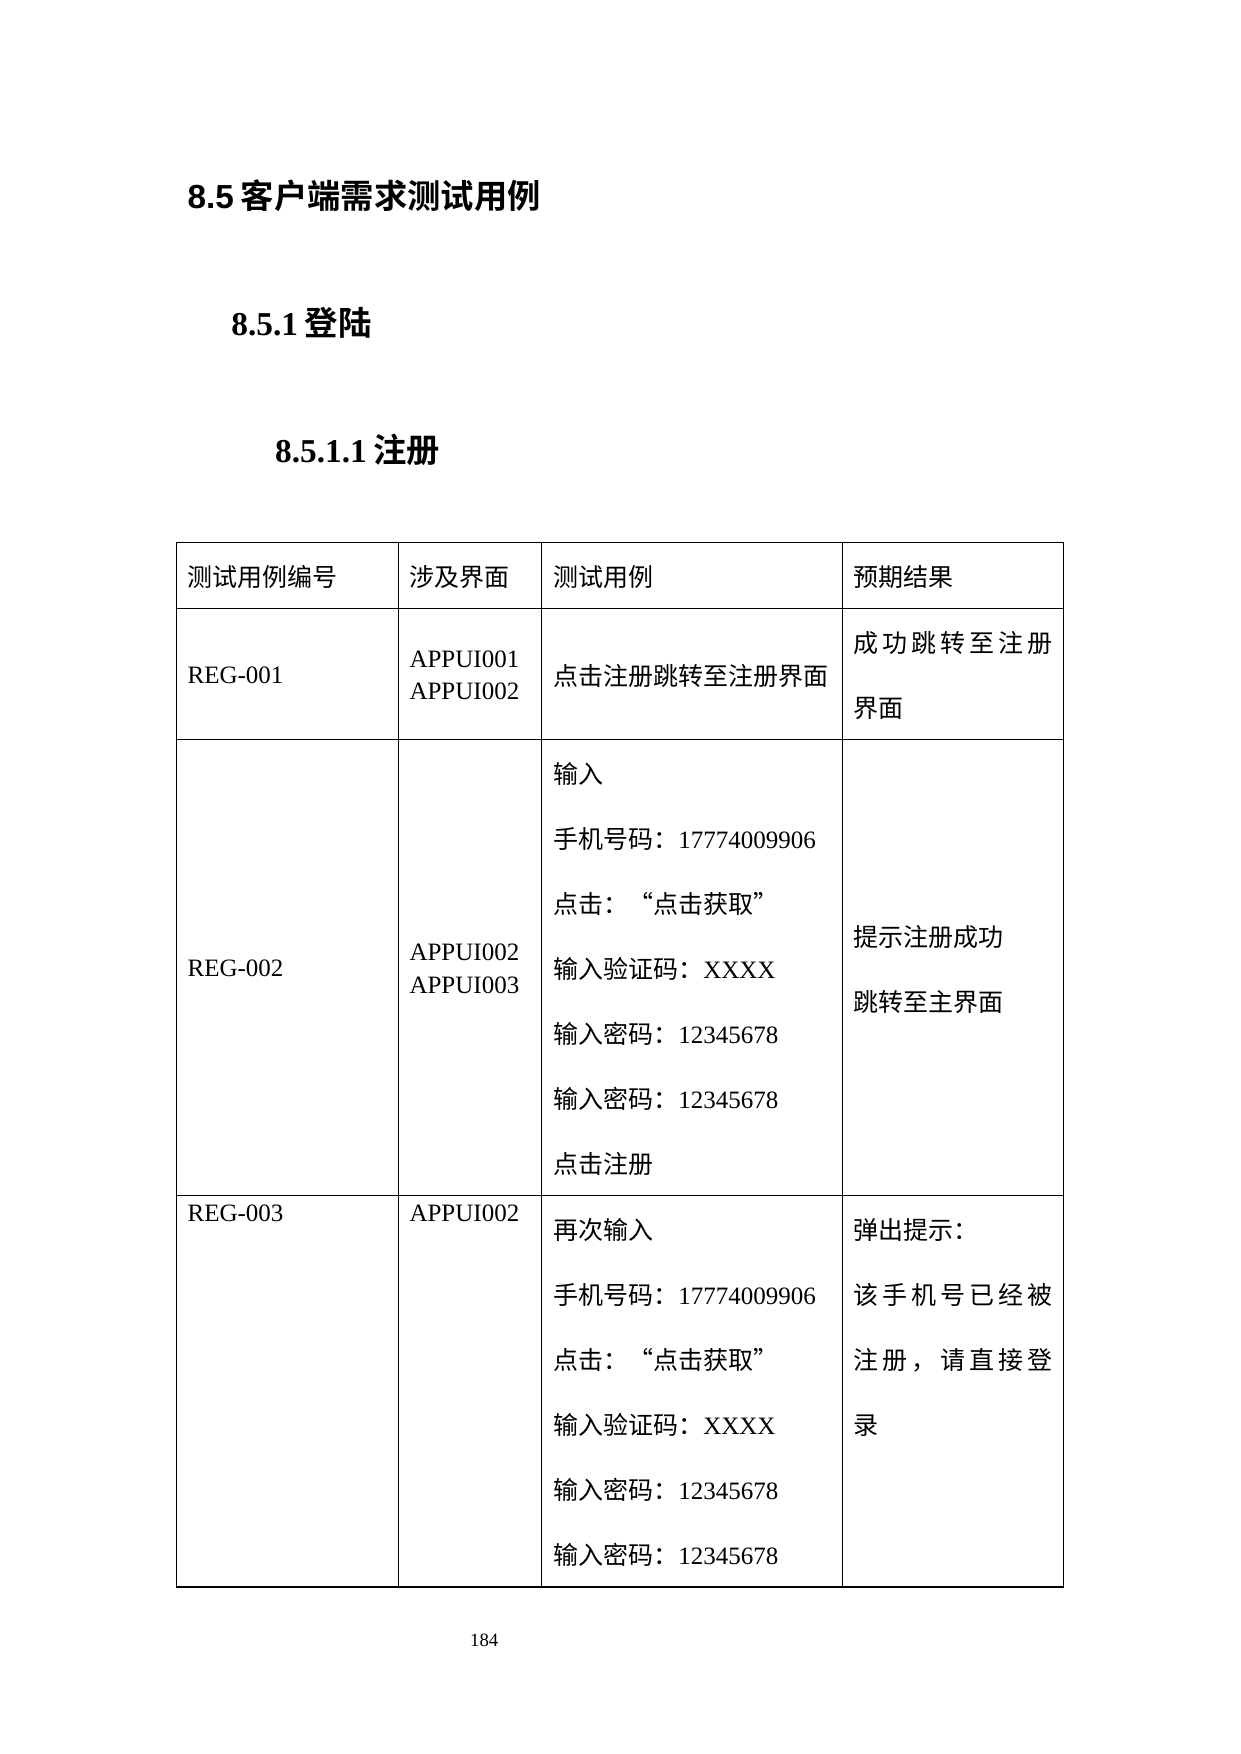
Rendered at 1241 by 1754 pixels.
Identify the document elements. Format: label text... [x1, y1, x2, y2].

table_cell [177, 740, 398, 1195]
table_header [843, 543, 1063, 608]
subtitle 8.5.1登陆 [187, 289, 1053, 354]
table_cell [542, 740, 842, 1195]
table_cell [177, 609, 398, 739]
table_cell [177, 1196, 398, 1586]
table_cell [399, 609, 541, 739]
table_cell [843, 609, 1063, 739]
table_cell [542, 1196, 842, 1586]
subtitle 8.5.1.1注册 [231, 416, 1053, 481]
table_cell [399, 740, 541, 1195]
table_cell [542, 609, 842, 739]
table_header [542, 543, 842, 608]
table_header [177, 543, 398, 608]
subtitle 8.5客户端需求测试用例 [187, 162, 1053, 227]
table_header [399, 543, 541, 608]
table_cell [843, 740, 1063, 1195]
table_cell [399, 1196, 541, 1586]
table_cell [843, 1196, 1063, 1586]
